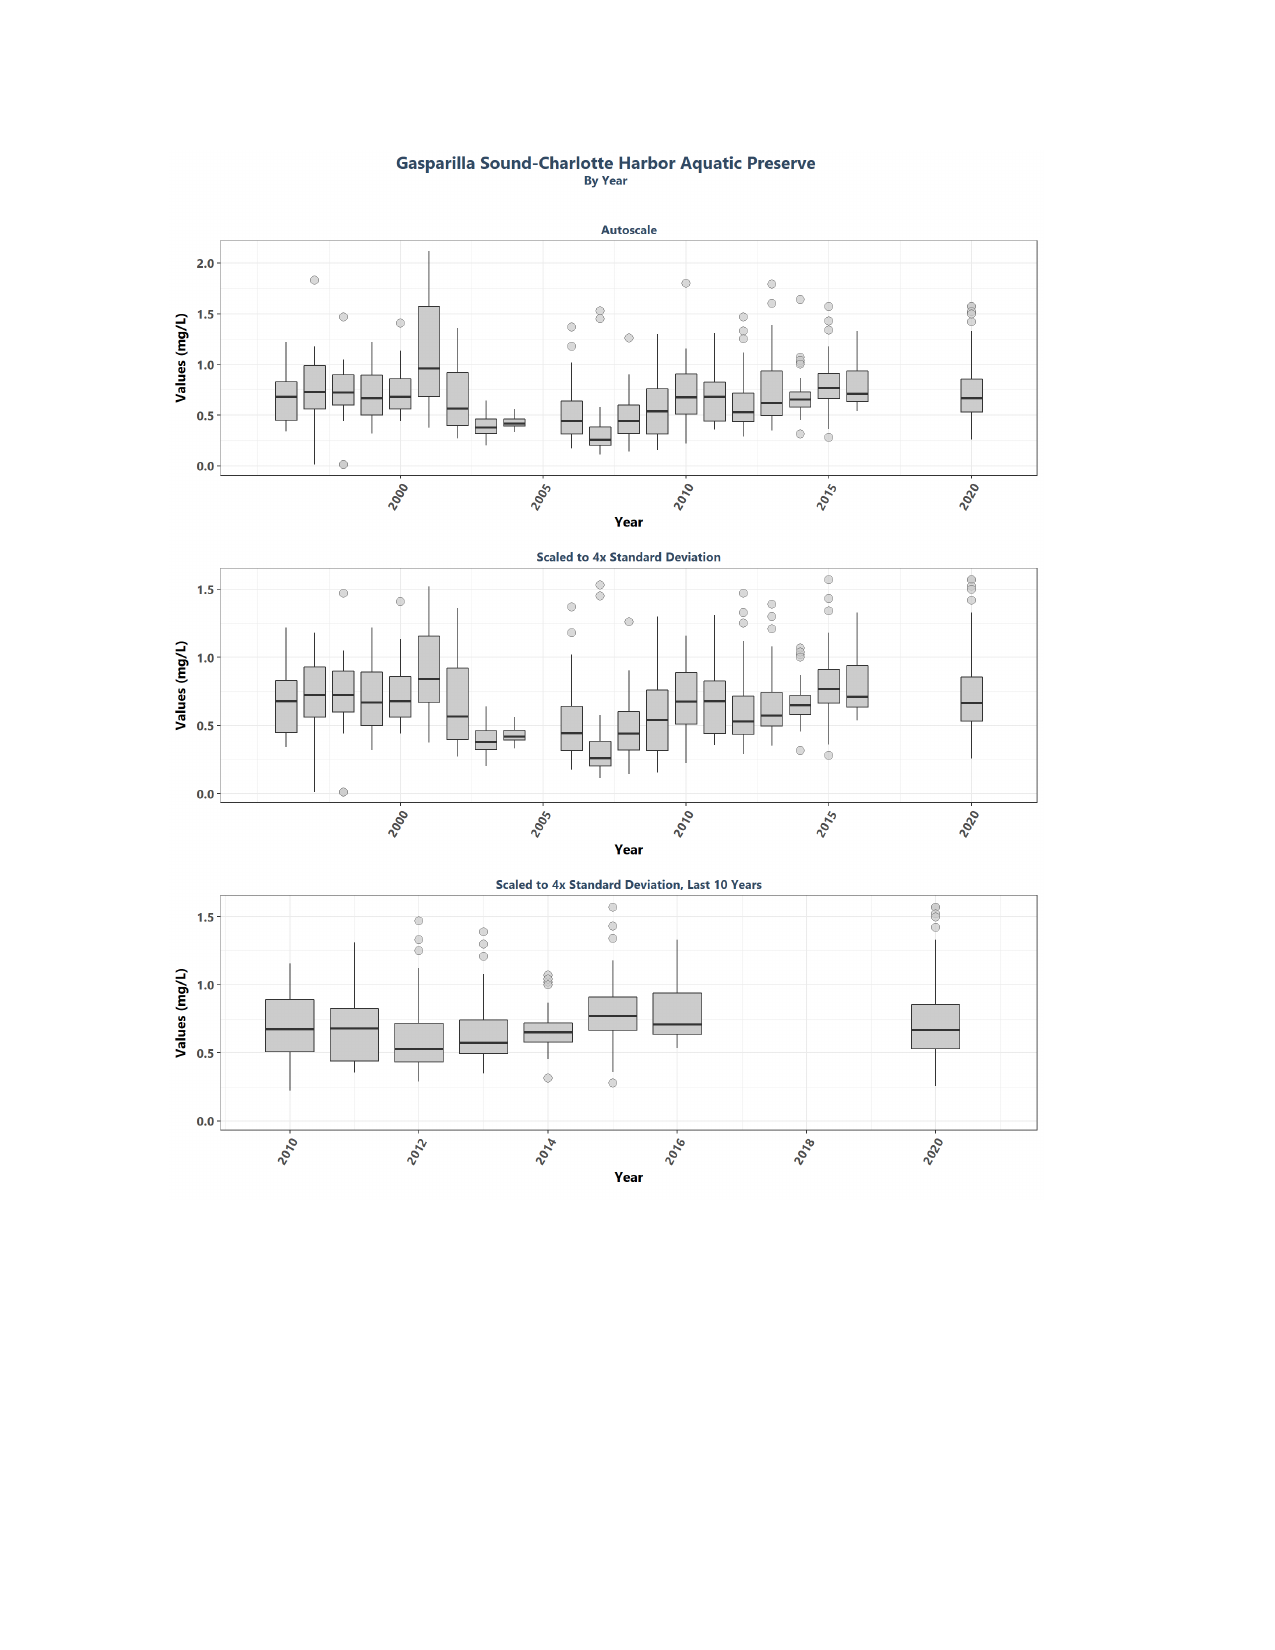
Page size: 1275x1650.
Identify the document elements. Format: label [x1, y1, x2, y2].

picture [168, 150, 1044, 1200]
